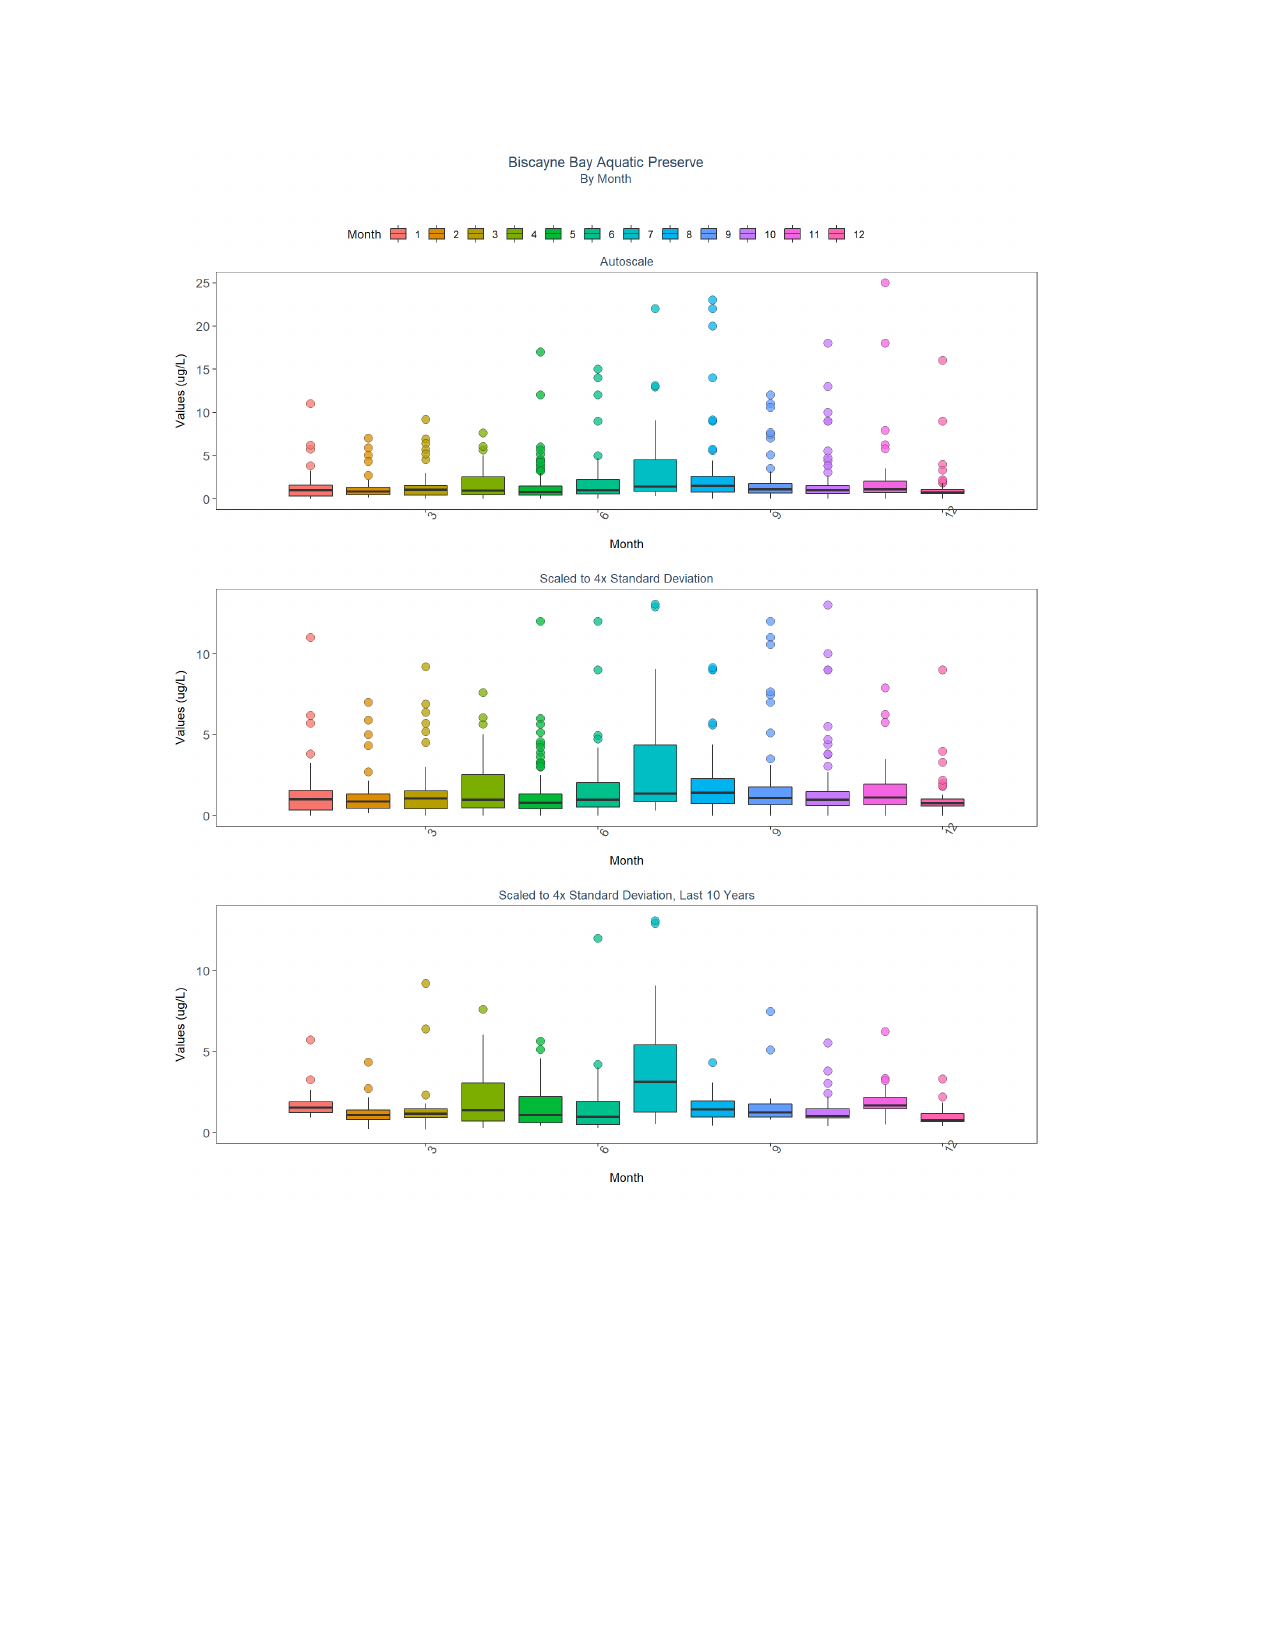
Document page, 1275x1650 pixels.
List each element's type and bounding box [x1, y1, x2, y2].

picture [168, 150, 1044, 1200]
